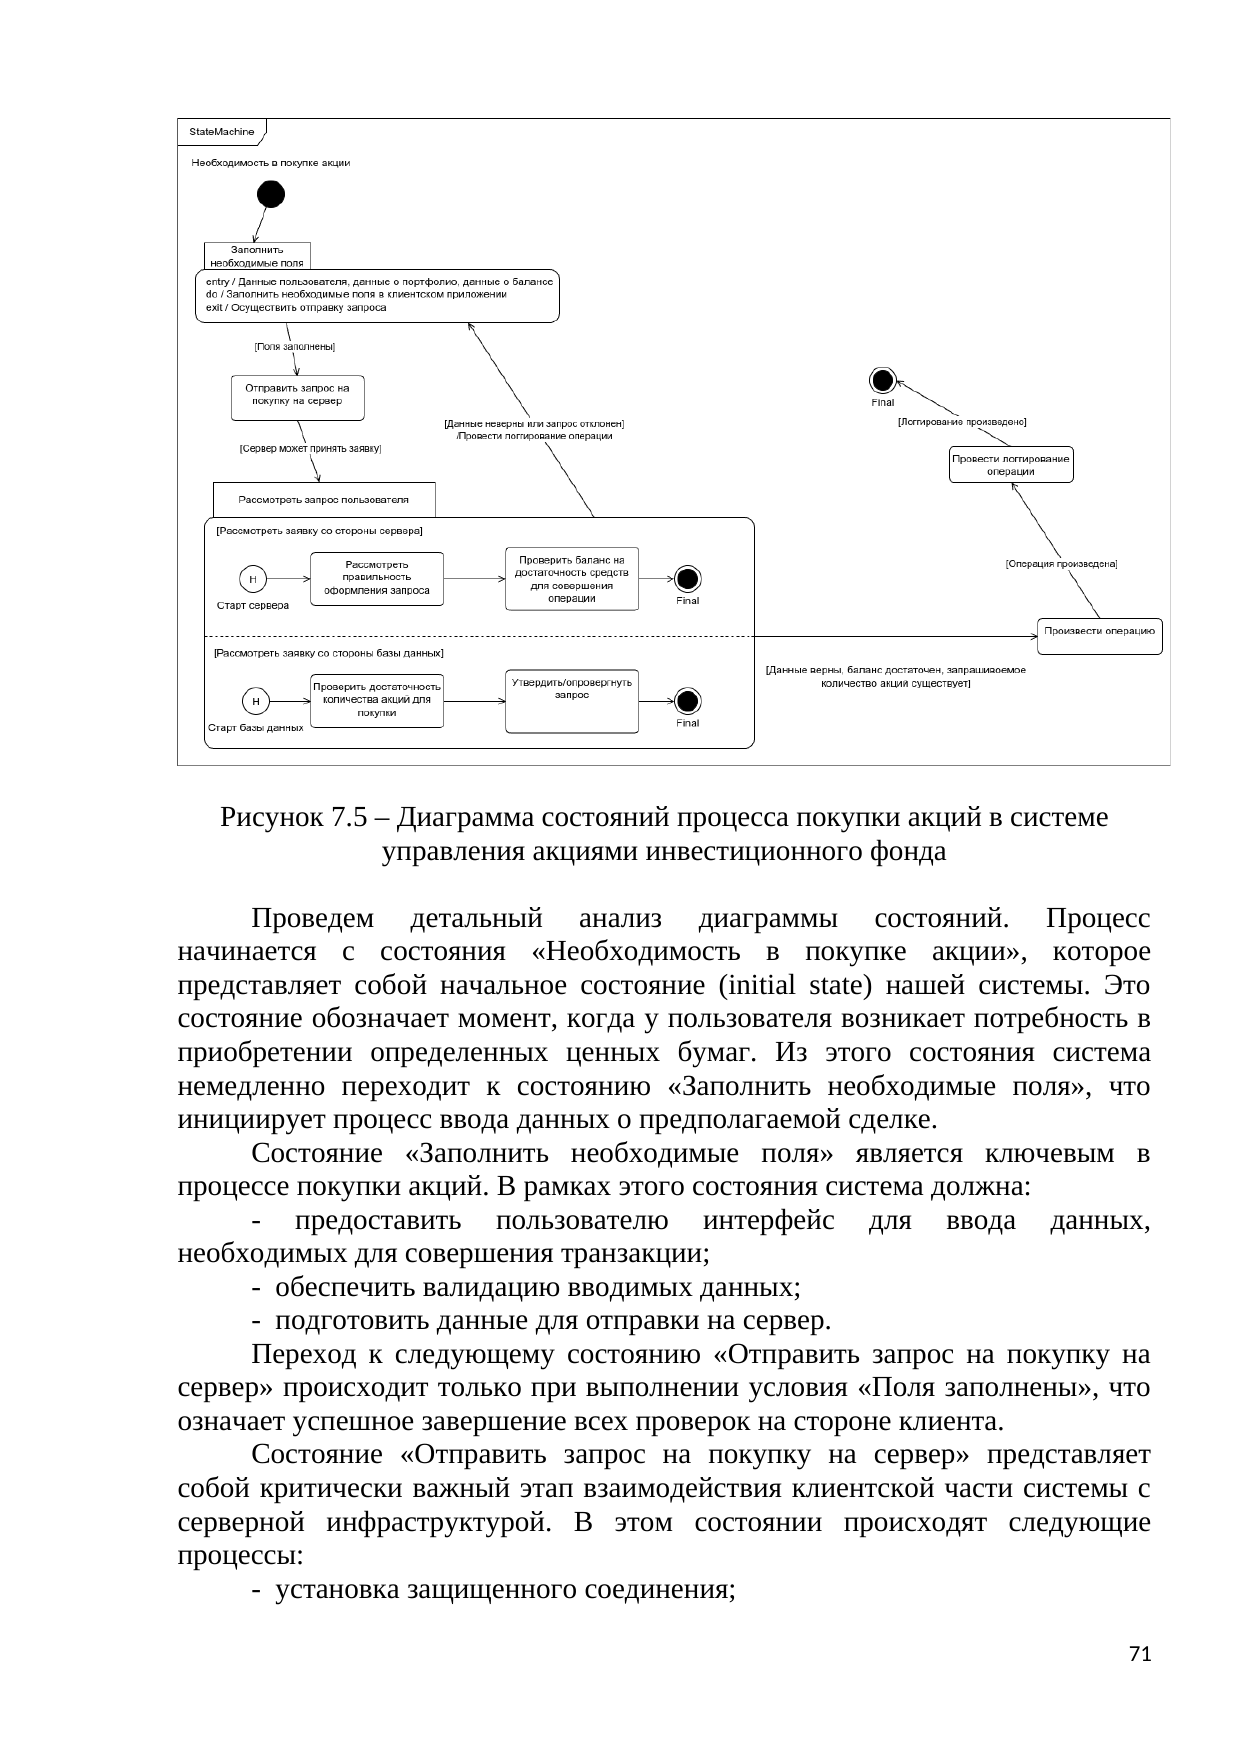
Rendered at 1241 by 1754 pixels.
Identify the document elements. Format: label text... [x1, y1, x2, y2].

text Проведем детальный анализ диаграммы состояний. Процесс начинается с состояния «Необходимость в покупке акции», которое представляет собой начальное состояние (initial state) нашей системы. Это состояние обозначает момент, когда у пользователя возникает потребность в приобретении определенных ценных бумаг. Из этого состояния система немедленно переходит к состоянию «Заполнить необходимые поля», что инициирует процесс ввода данных о предполагаемой сделке. [177, 900, 1152, 1135]
text Состояние «Отправить запрос на покупку на сервер» представляет собой критически важный этап взаимодействия клиентской части системы с серверной инфраструктурой. В этом состоянии происходят следующие процессы: [177, 1437, 1152, 1571]
text - установка защищенного соединения; [177, 1571, 1152, 1604]
picture [177, 118, 1171, 766]
text Рисунок 7.5 – Диаграмма состояний процесса покупки акций в системе управления акциями инвестиционного фонда [177, 799, 1152, 866]
text - обеспечить валидацию вводимых данных; [177, 1269, 1152, 1302]
text - подготовить данные для отправки на сервер. [177, 1302, 1152, 1336]
text Переход к следующему состоянию «Отправить запрос на покупку на сервер» происходит только при выполнении условия «Поля заполнены», что означает успешное завершение всех проверок на стороне клиента. [177, 1336, 1152, 1437]
text - предоставить пользователю интерфейс для ввода данных, необходимых для совершения транзакции; [177, 1202, 1152, 1269]
text Состояние «Заполнить необходимые поля» является ключевым в процессе покупки акций. В рамках этого состояния система должна: [177, 1135, 1152, 1202]
